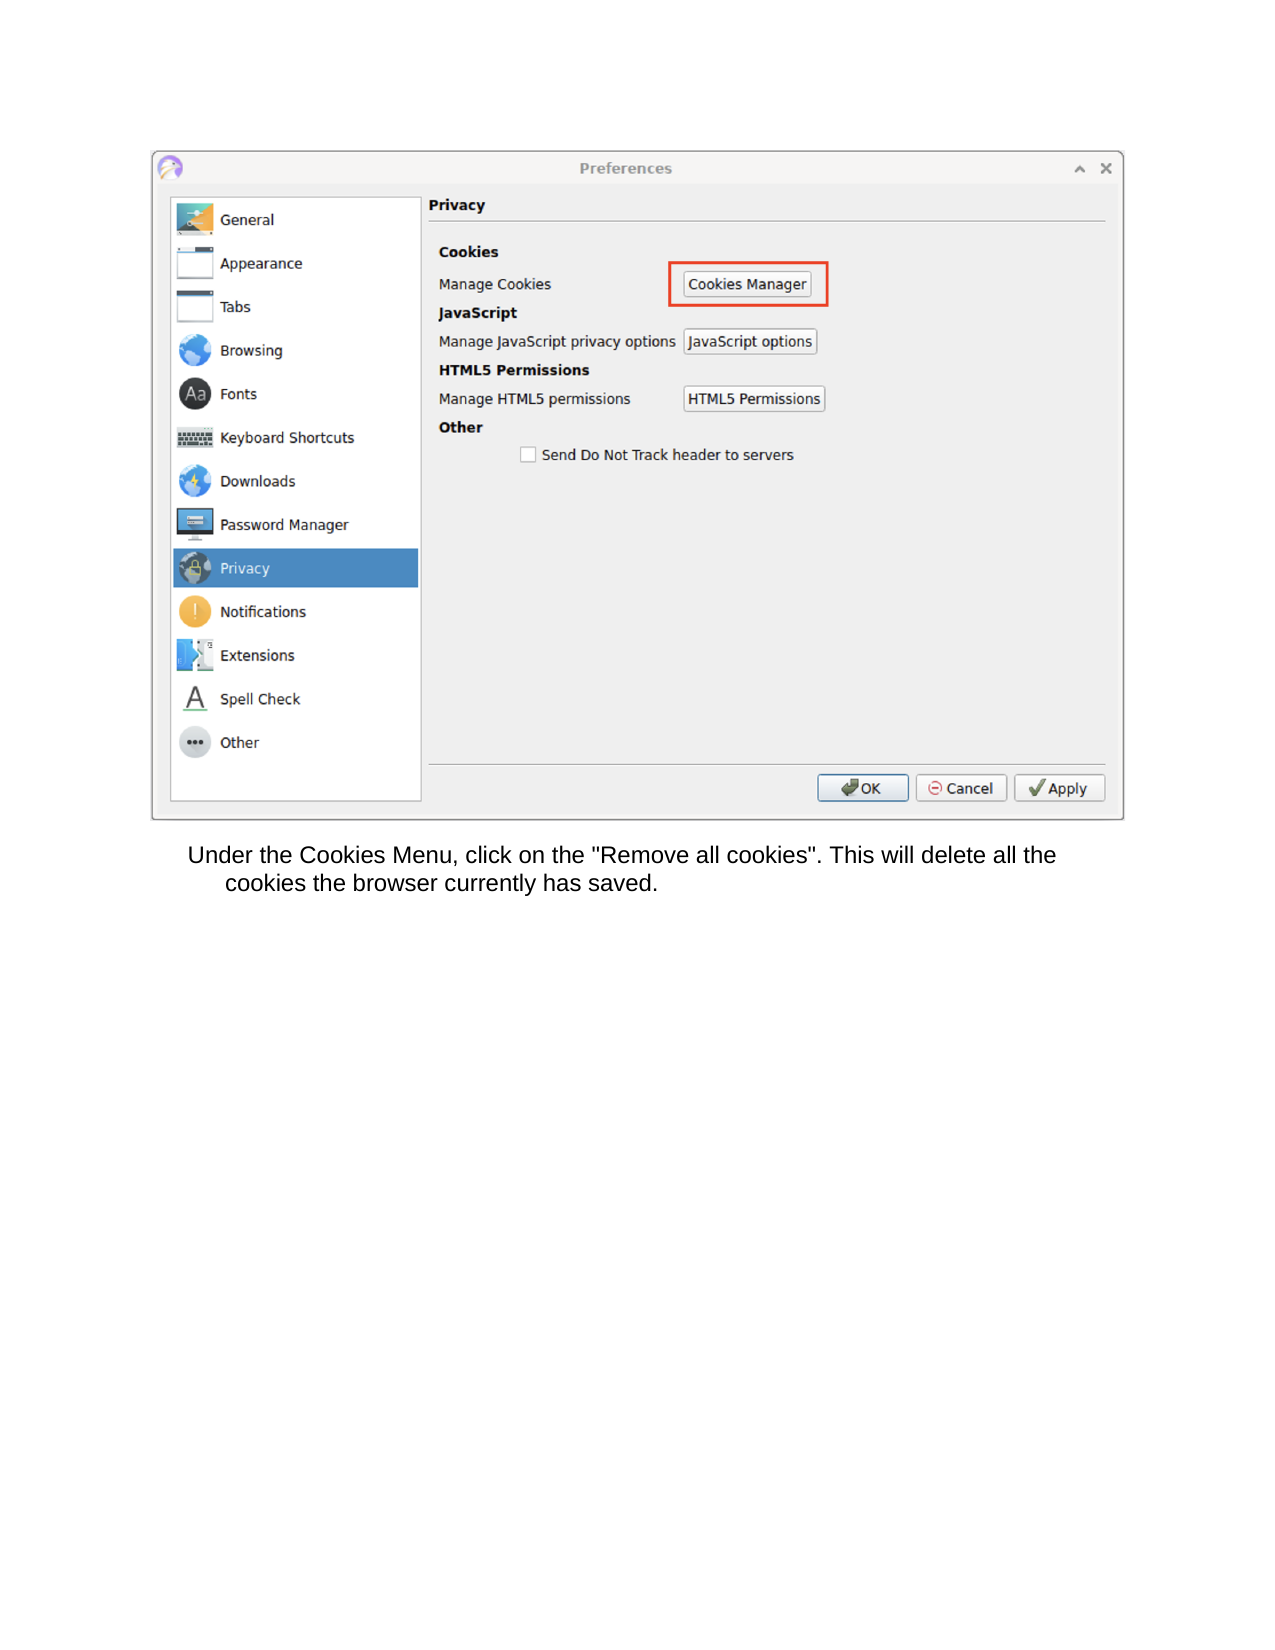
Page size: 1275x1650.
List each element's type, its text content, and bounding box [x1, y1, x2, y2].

list Under the Cookies Menu, click on the "Remove all cookies". This will delete all the cookies the browser currently has saved. [187, 841, 1125, 897]
picture [150, 150, 1125, 821]
